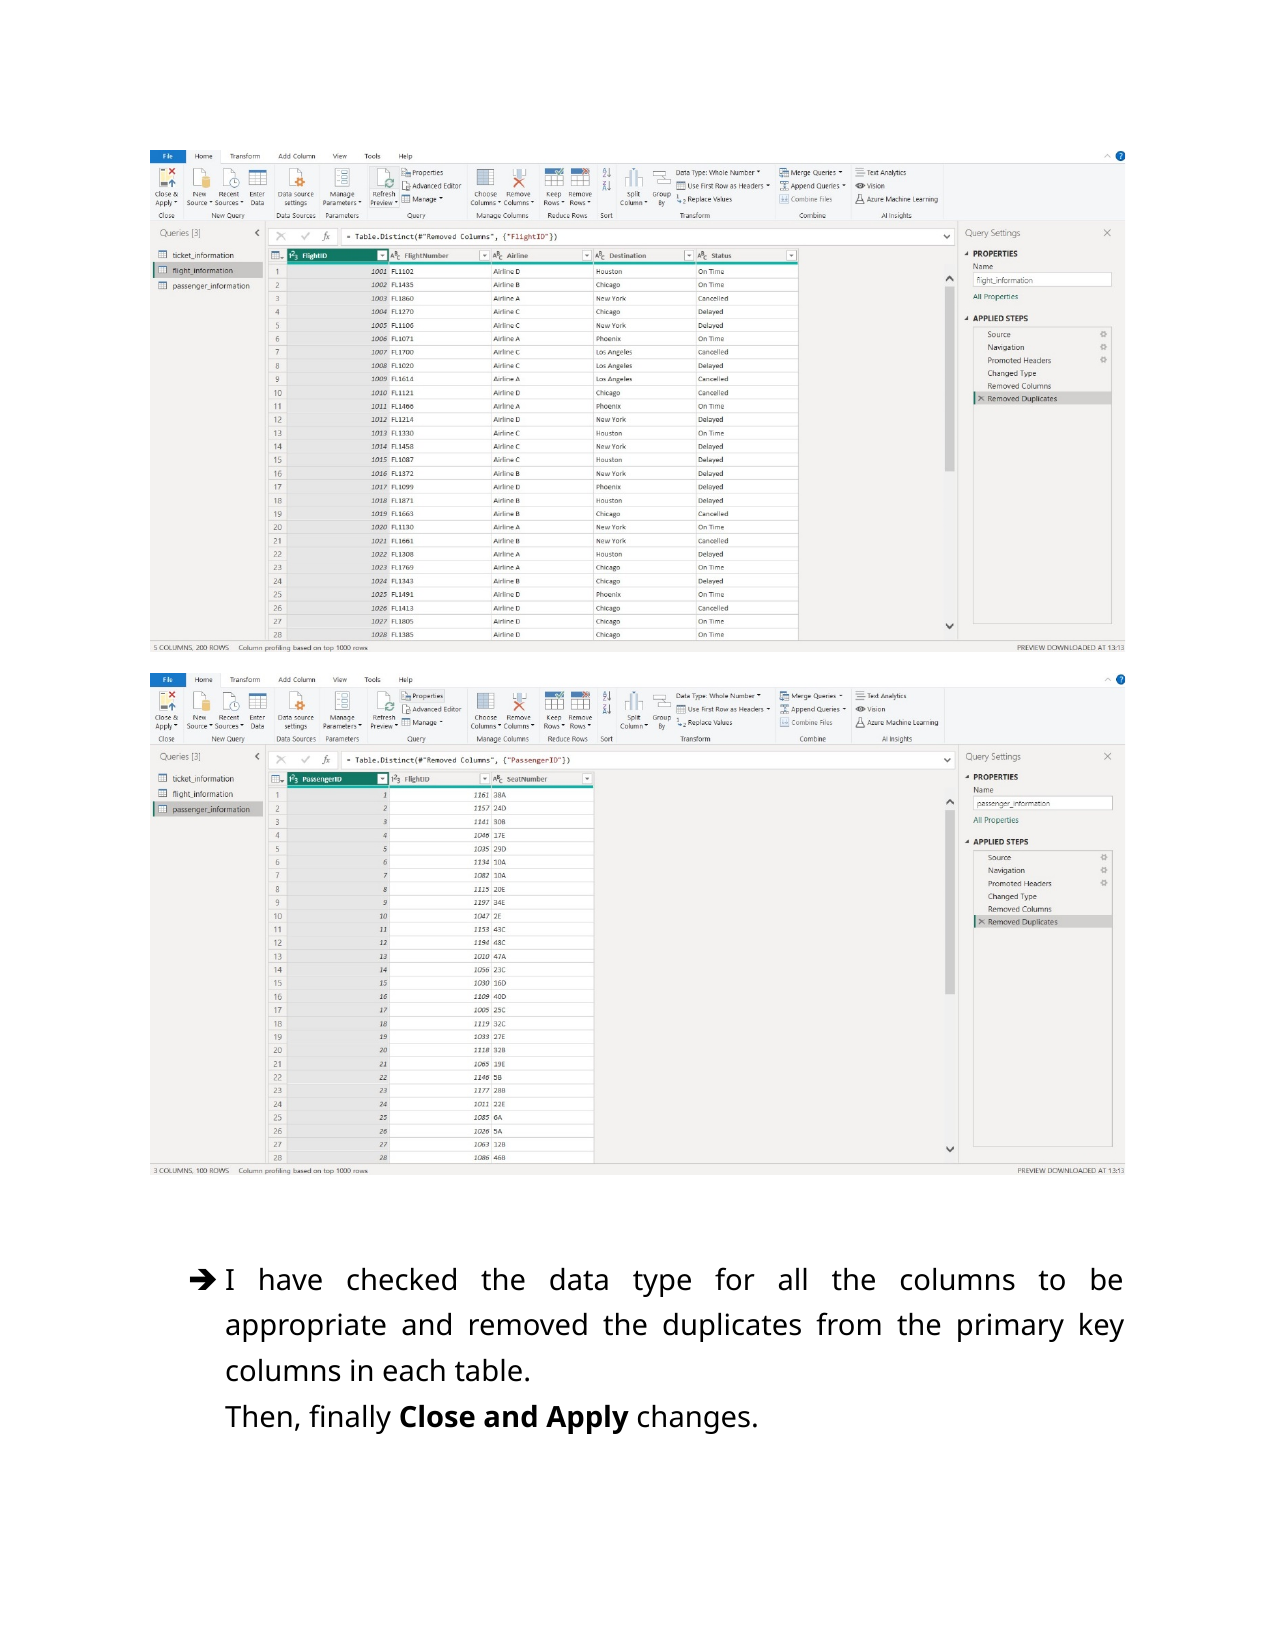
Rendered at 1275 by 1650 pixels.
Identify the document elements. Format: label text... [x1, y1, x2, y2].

picture [150, 150, 1125, 652]
picture [150, 673, 1125, 1175]
list Then, finally Close and Apply changes. [225, 1396, 1125, 1436]
list I have checked the data type for all the columns to be appropriate and removed the duplicates from the primary key columns in each table. [187, 1259, 1125, 1390]
